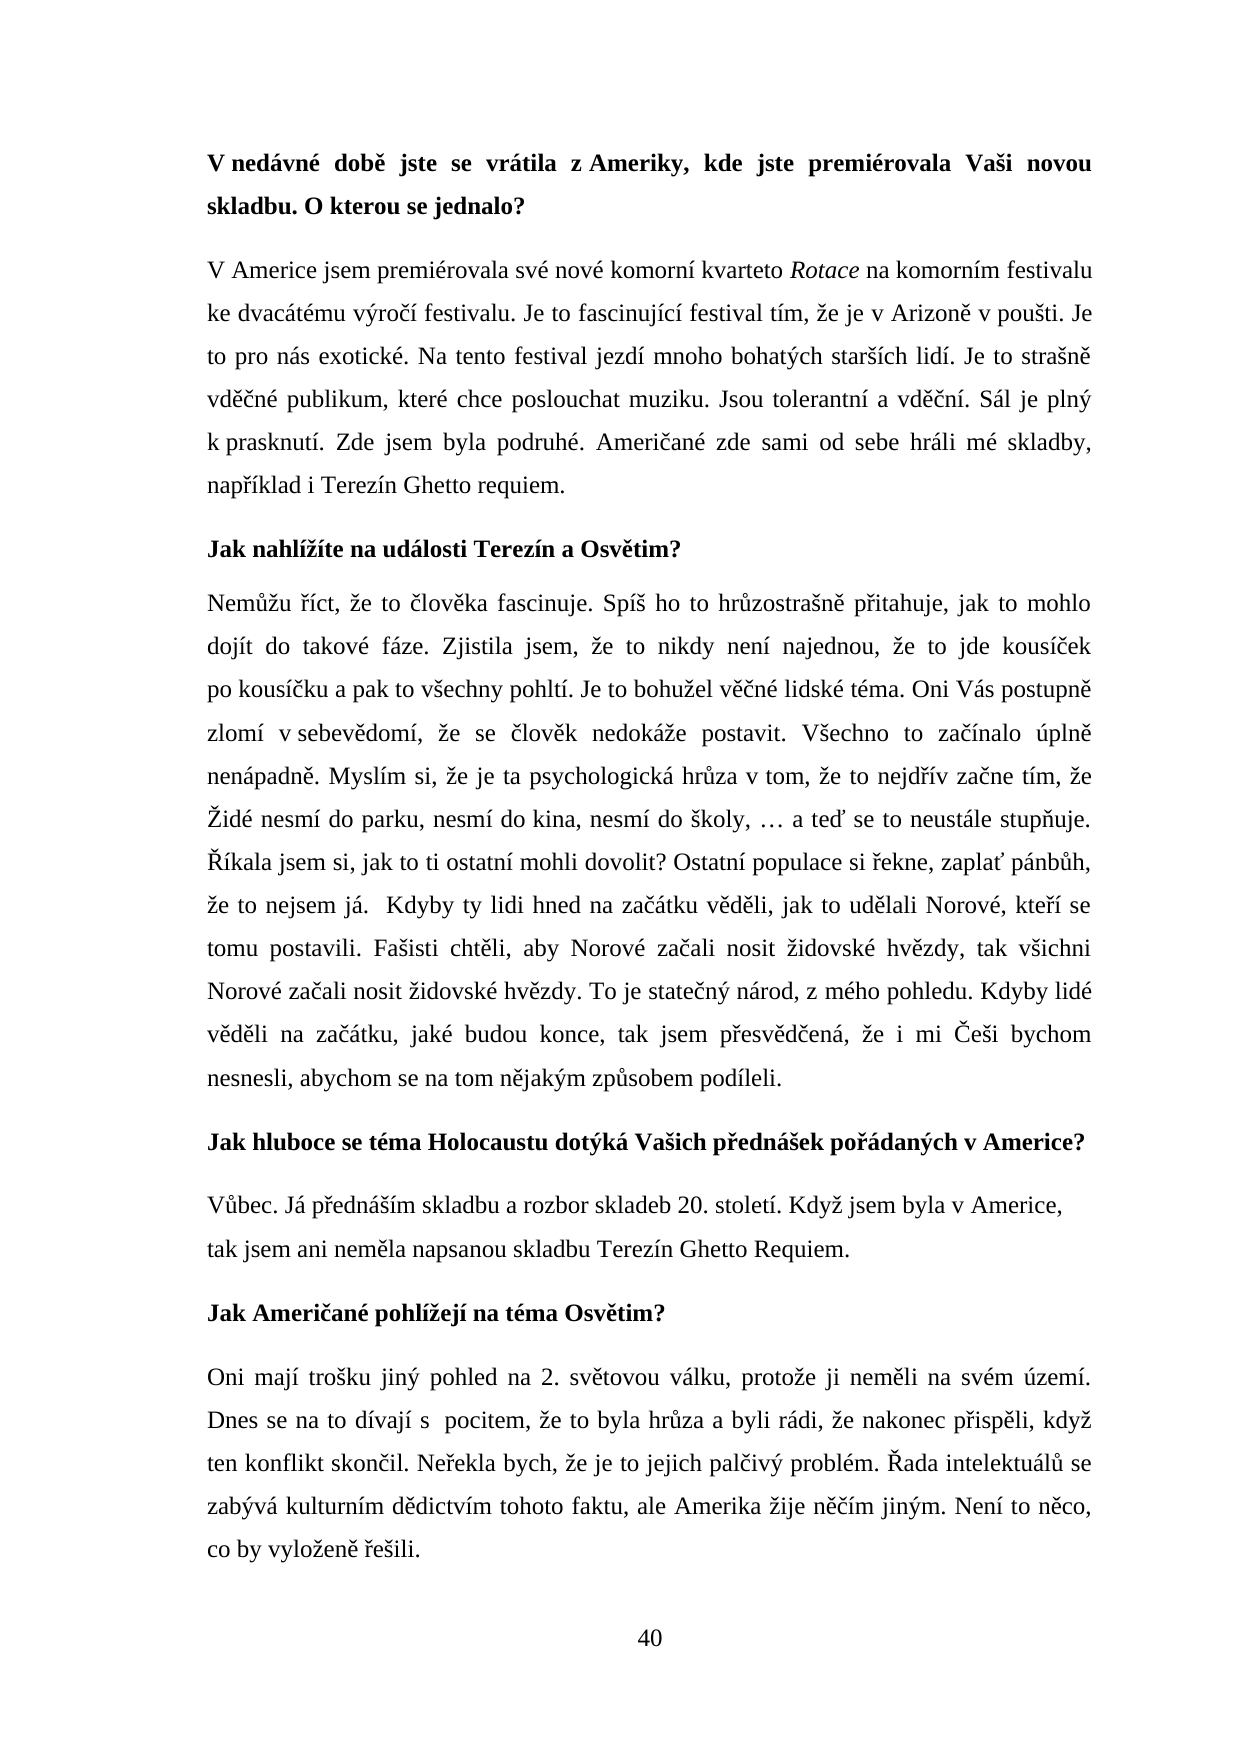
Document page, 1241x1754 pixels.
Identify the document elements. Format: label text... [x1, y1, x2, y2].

text Jak hluboce se téma Holocaustu dotýká Vašich přednášek pořádaných v Americe? [207, 1127, 1092, 1155]
text V Americe jsem premiérovala své nové komorní kvarteto Rotace na komorním festivalu ke dvacátému výročí festivalu. Je to fascinující festival tím, že je v Arizoně v poušti. Je to pro nás exotické. Na tento festival jezdí mnoho bohatých starších lidí. Je to strašně vděčné publikum, které chce poslouchat muziku. Jsou tolerantní a vděční. Sál je plný k prasknutí. Zde jsem byla podruhé. Američané zde sami od sebe hráli mé skladby, například i Terezín Ghetto requiem. [207, 255, 1092, 499]
text Jak nahlížíte na události Terezín a Osvětim? [207, 534, 1092, 563]
text Jak Američané pohlížejí na téma Osvětim? [207, 1298, 1092, 1326]
text V nedávné době jste se vrátila z Ameriky, kde jste premiérovala Vaši novou skladbu. O kterou se jednalo? [207, 148, 1092, 219]
text Oni mají trošku jiný pohled na 2. světovou válku, protože ji neměli na svém území. Dnes se na to dívají s pocitem, že to byla hrůza a byli rádi, že nakonec přispěli, když ten konflikt skončil. Neřekla bych, že je to jejich palčivý problém. Řada intelektuálů se zabývá kulturním dědictvím tohoto faktu, ale Amerika žije něčím jiným. Není to něco, co by vyloženě řešili. [207, 1362, 1092, 1563]
text Nemůžu říct, že to člověka fascinuje. Spíš ho to hrůzostrašně přitahuje, jak to mohlo dojít do takové fáze. Zjistila jsem, že to nikdy není najednou, že to jde kousíček po kousíčku a pak to všechny pohltí. Je to bohužel věčné lidské téma. Oni Vás postupně zlomí v sebevědomí, že se člověk nedokáže postavit. Všechno to začínalo úplně nenápadně. Myslím si, že je ta psychologická hrůza v tom, že to nejdřív začne tím, že Židé nesmí do parku, nesmí do kina, nesmí do školy, … a teď se to neustále stupňuje. Říkala jsem si, jak to ti ostatní mohli dovolit? Ostatní populace si řekne, zaplať pánbůh, že to nejsem já. Kdyby ty lidi hned na začátku věděli, jak to udělali Norové, kteří se tomu postavili. Fašisti chtěli, aby Norové začali nosit židovské hvězdy, tak všichni Norové začali nosit židovské hvězdy. To je statečný národ, z mého pohledu. Kdyby lidé věděli na začátku, jaké budou konce, tak jsem přesvědčená, že i mi Češi bychom nesnesli, abychom se na tom nějakým způsobem podíleli. [207, 588, 1092, 1091]
text Vůbec. Já přednáším skladbu a rozbor skladeb 20. století. Když jsem byla v Americe, tak jsem ani neměla napsanou skladbu Terezín Ghetto Requiem. [207, 1191, 1092, 1262]
